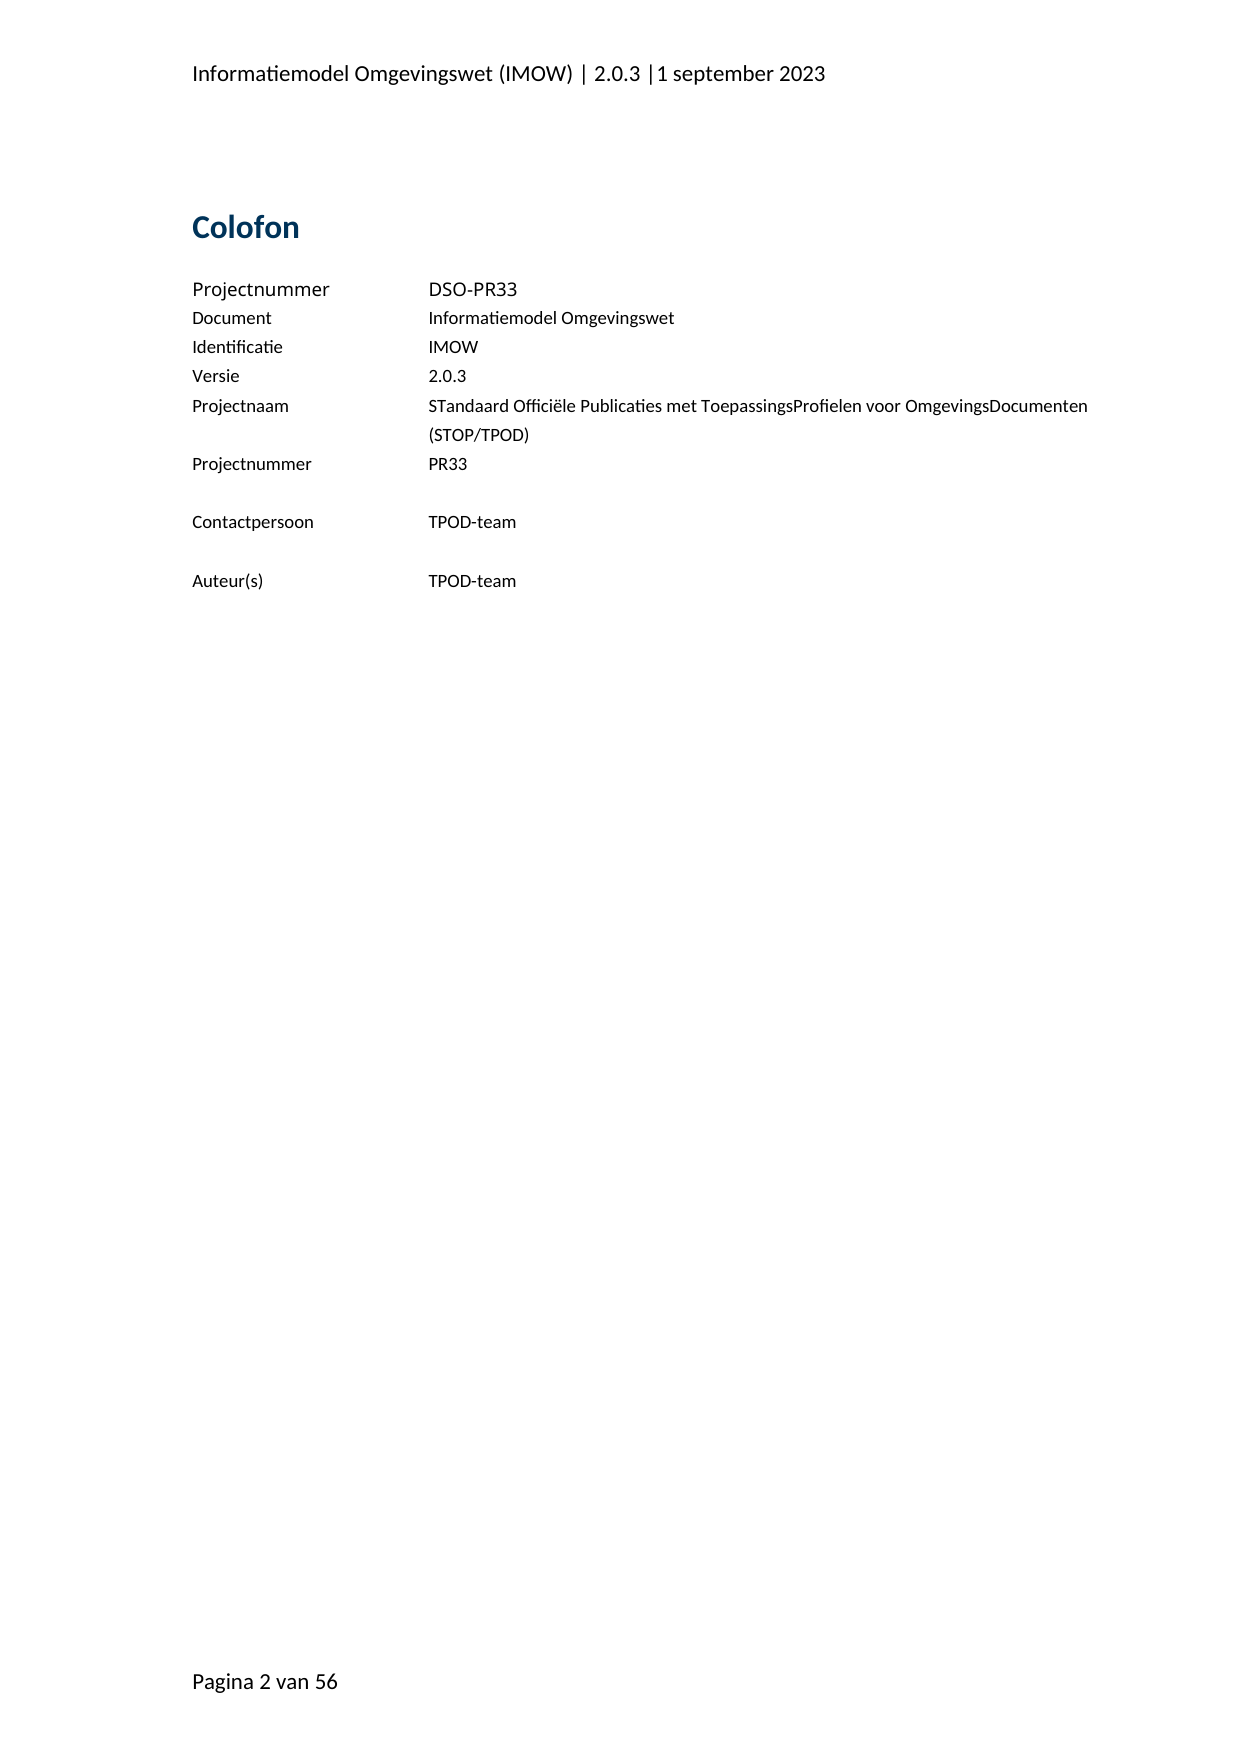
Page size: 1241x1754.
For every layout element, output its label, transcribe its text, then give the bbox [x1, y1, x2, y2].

text Document Informatiemodel Omgevingswet [192, 301, 1092, 330]
text Projectnummer DSO-PR33 [192, 276, 1092, 301]
text Projectnaam STandaard Officiële Publicaties met ToepassingsProfielen voor OmgevingsDocumenten (STOP/TPOD) [192, 389, 1092, 447]
text Auteur(s) TPOD-team [192, 564, 1092, 593]
text Projectnummer PR33 [192, 447, 1092, 476]
text Identificatie IMOW [192, 330, 1092, 359]
text Contactpersoon TPOD-team [192, 505, 1092, 534]
text Colofon [192, 206, 1092, 247]
text Versie 2.0.3 [192, 359, 1092, 389]
